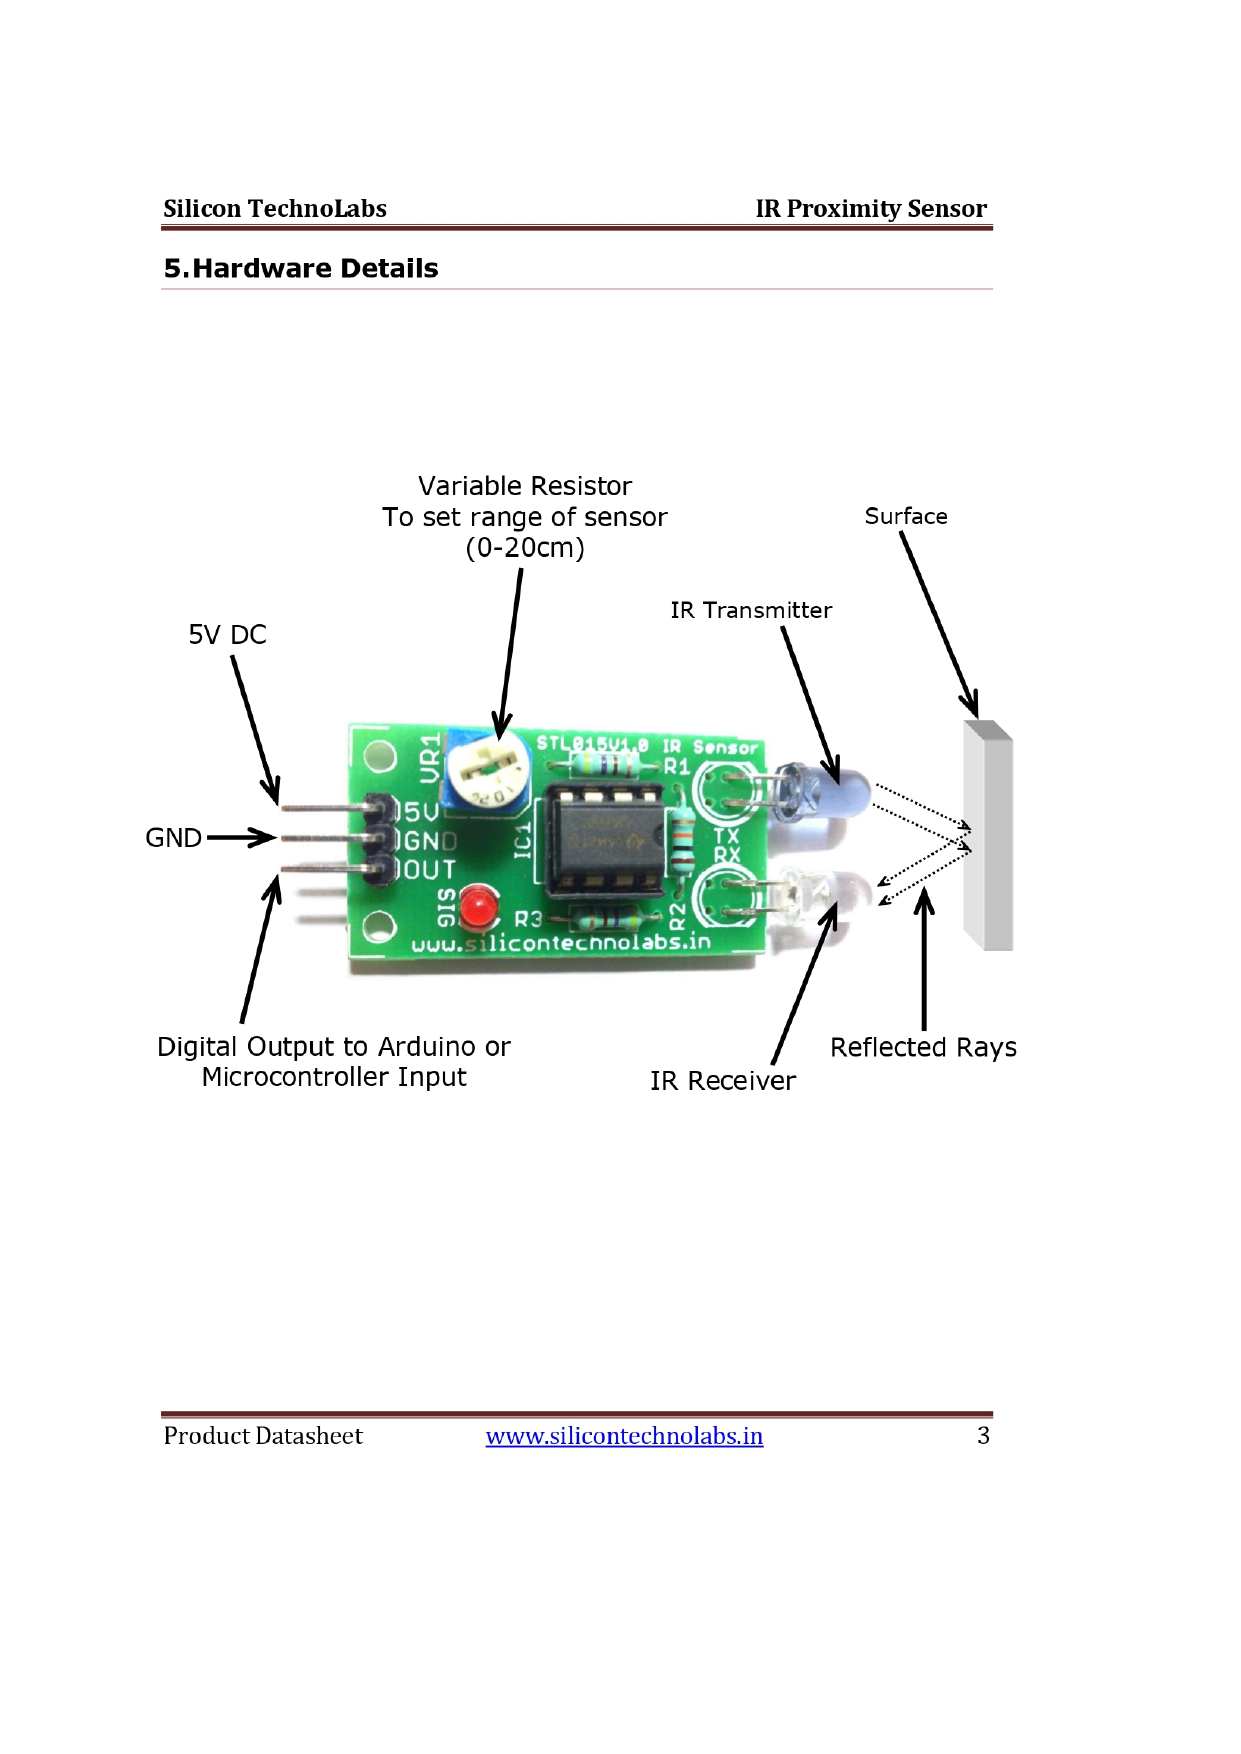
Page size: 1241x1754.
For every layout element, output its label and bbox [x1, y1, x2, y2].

picture [106, 150, 1047, 1480]
